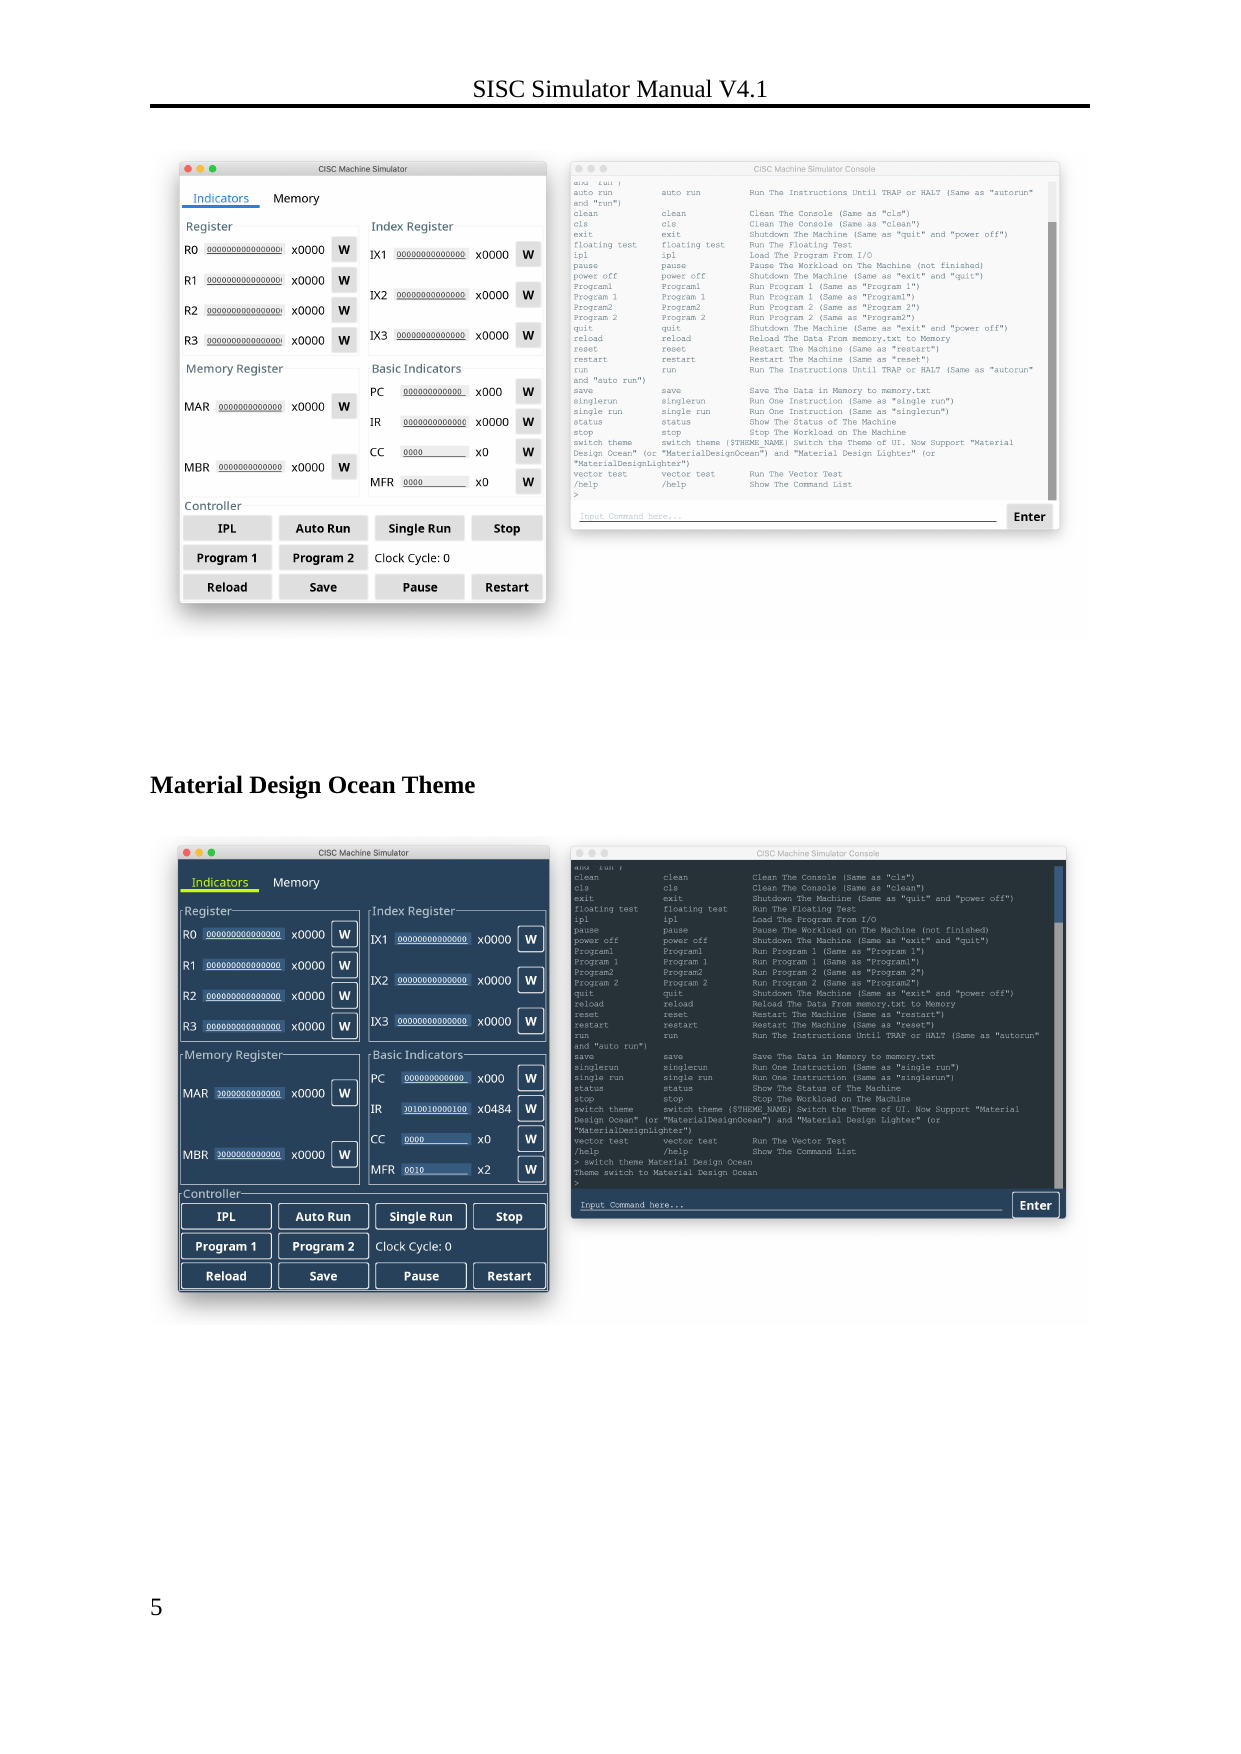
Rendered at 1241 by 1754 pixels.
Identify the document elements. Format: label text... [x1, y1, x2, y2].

picture [150, 836, 1090, 1325]
text Material Design Ocean Theme [150, 770, 1090, 799]
picture [150, 150, 1090, 638]
